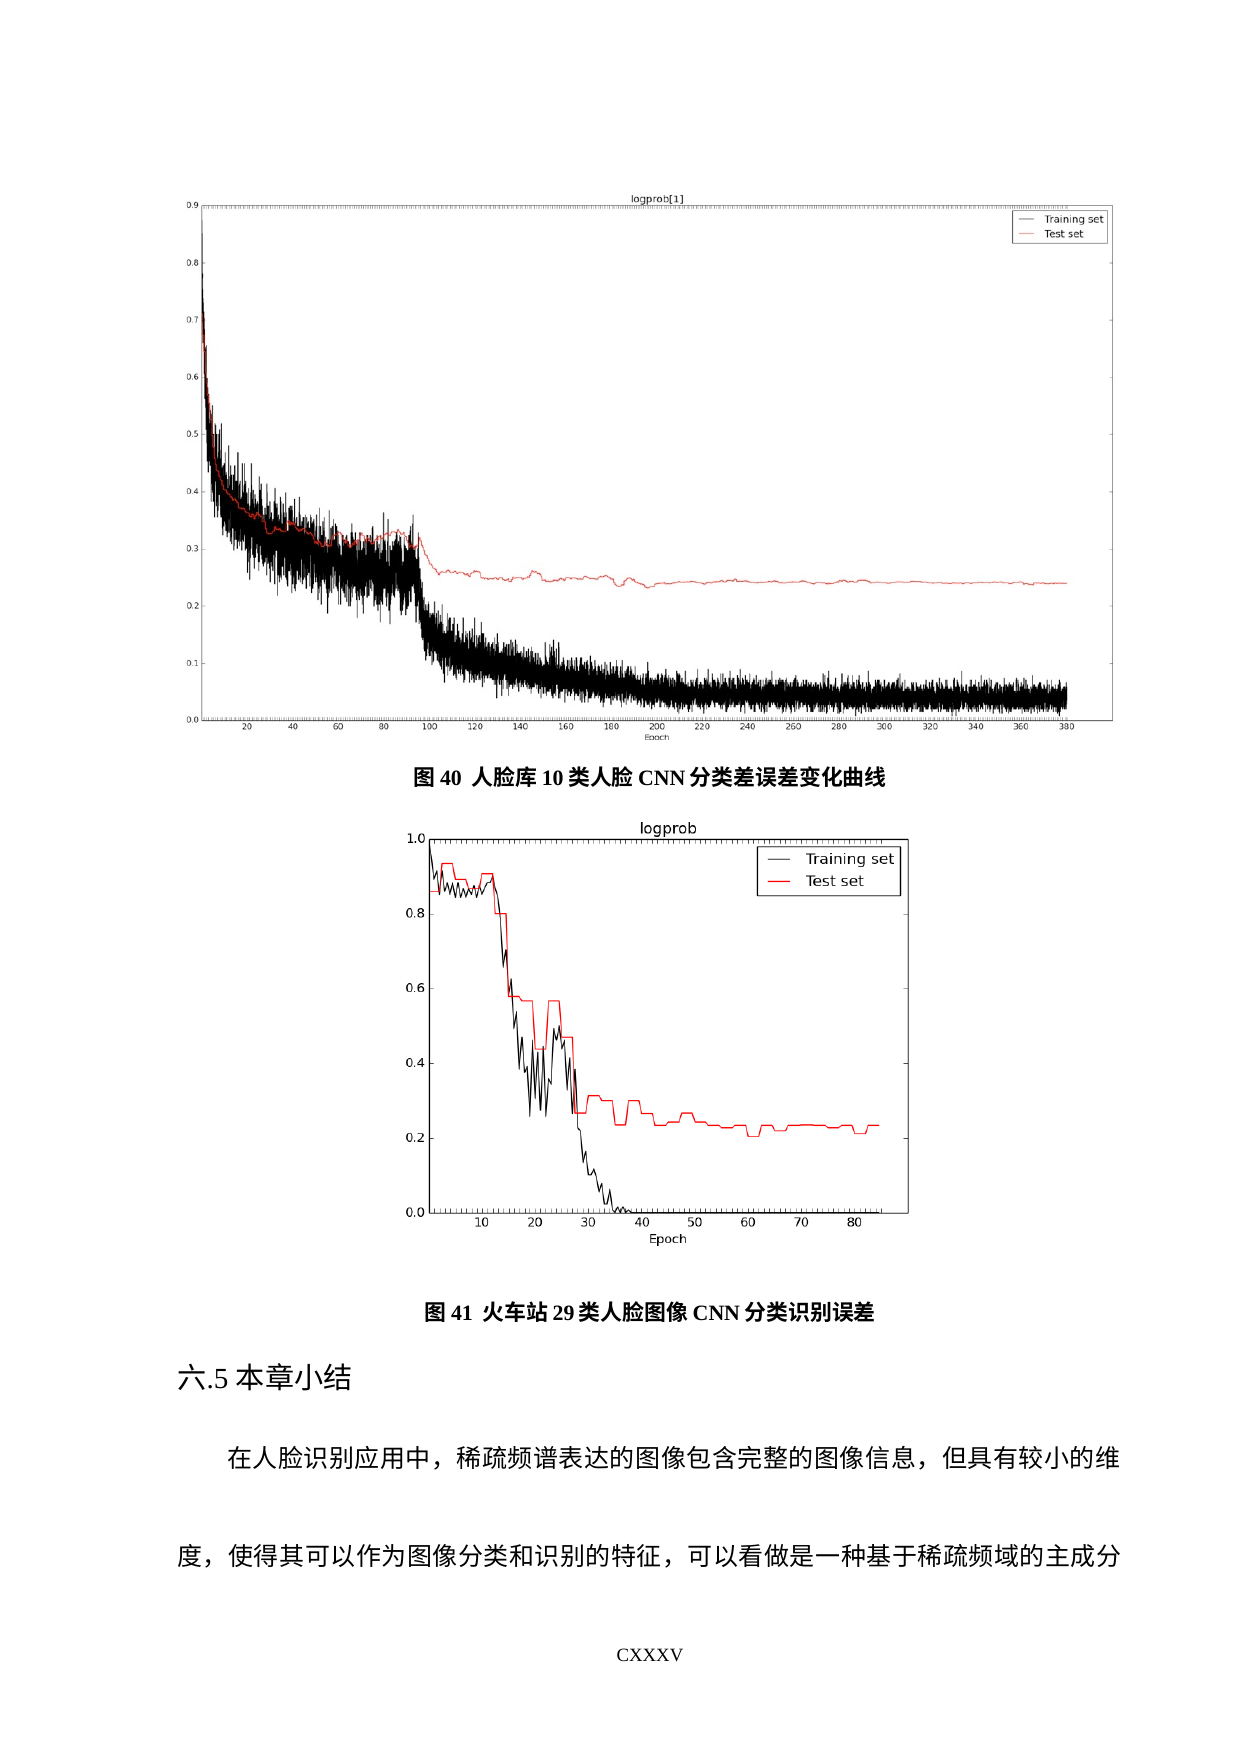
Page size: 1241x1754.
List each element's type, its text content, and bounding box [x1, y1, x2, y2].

text 图 40 人脸库10类人脸CNN分类差误差变化曲线 [177, 760, 1122, 792]
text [177, 1424, 1122, 1587]
subtitle 本章小结 [177, 1343, 1122, 1408]
text 图 41 火车站29类人脸图像CNN分类识别误差 [177, 1294, 1122, 1327]
picture [178, 192, 1122, 740]
picture [351, 792, 969, 1259]
